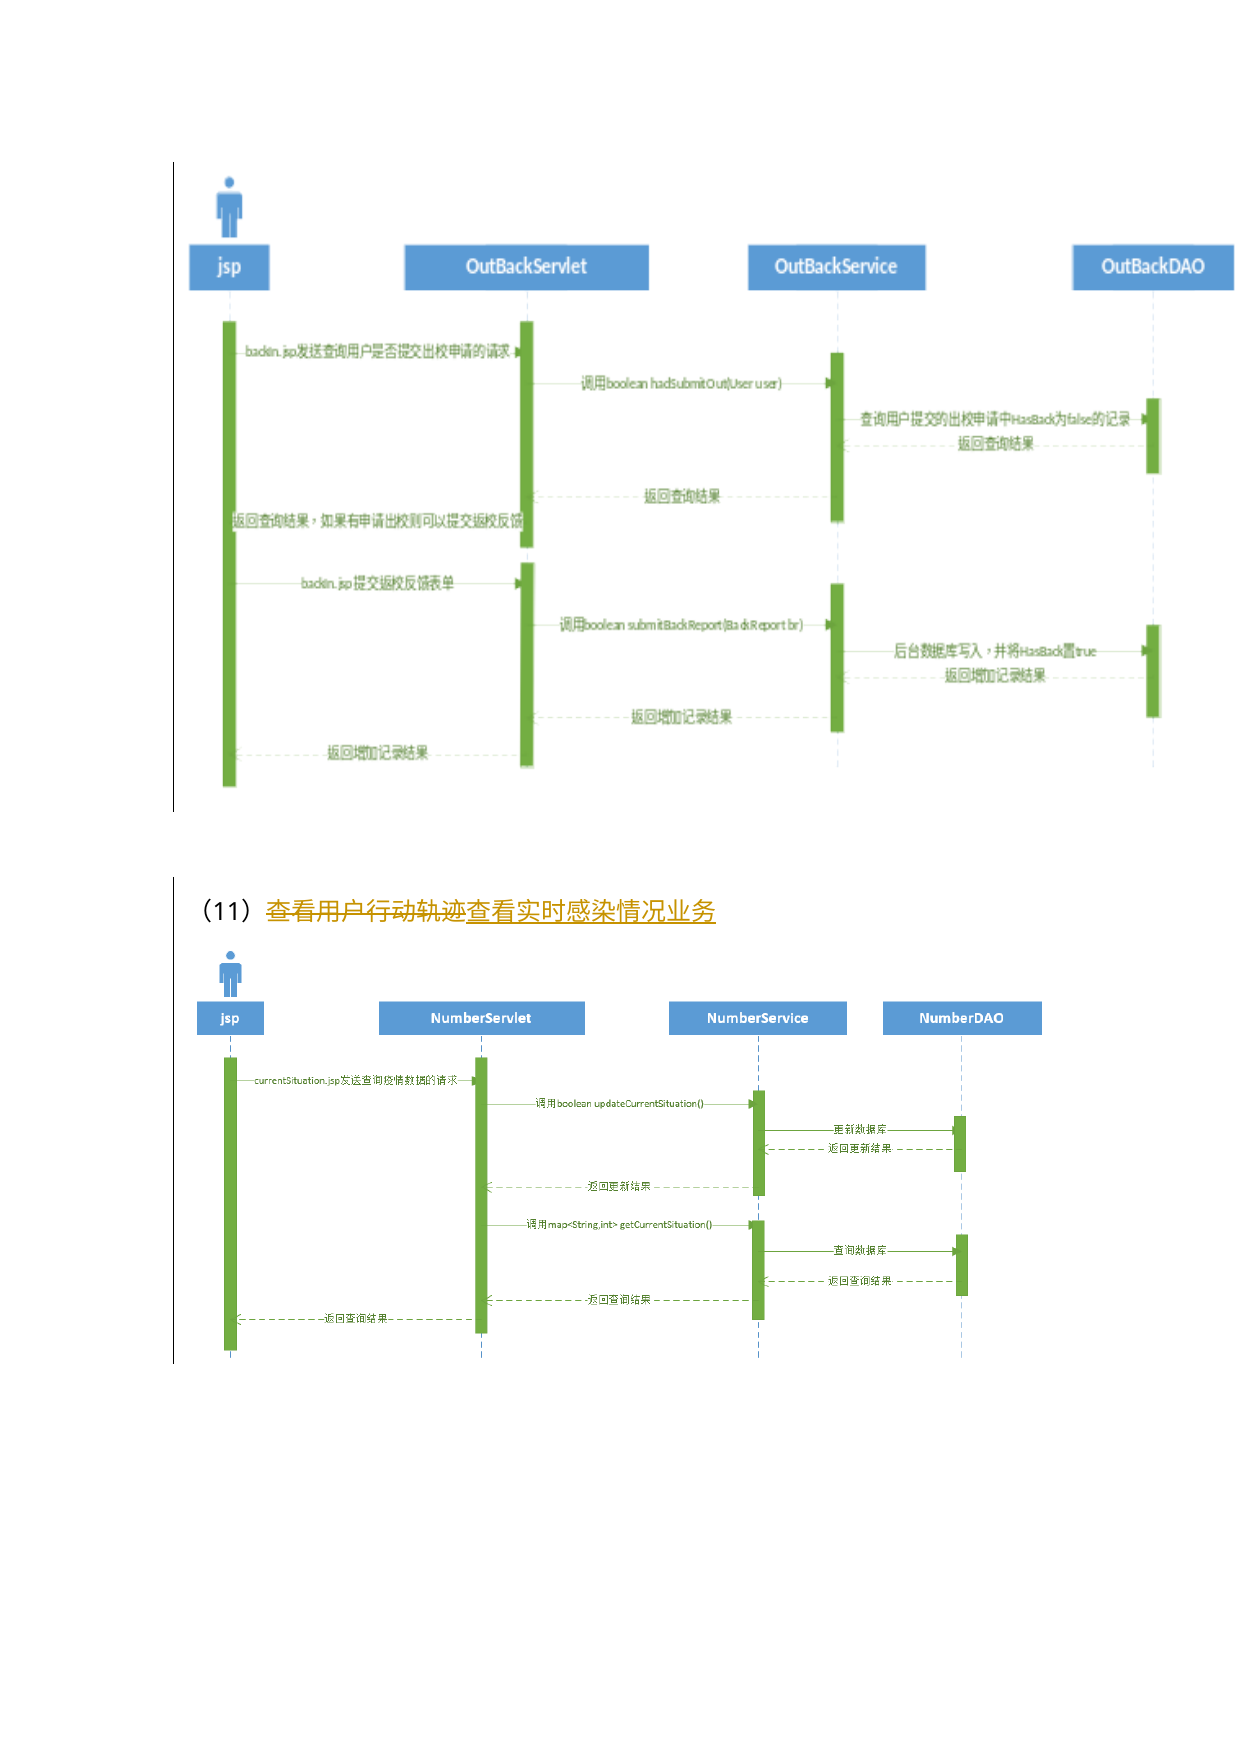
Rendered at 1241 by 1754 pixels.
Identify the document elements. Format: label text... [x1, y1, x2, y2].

picture [187, 946, 1053, 1360]
text （11） [187, 877, 1053, 942]
